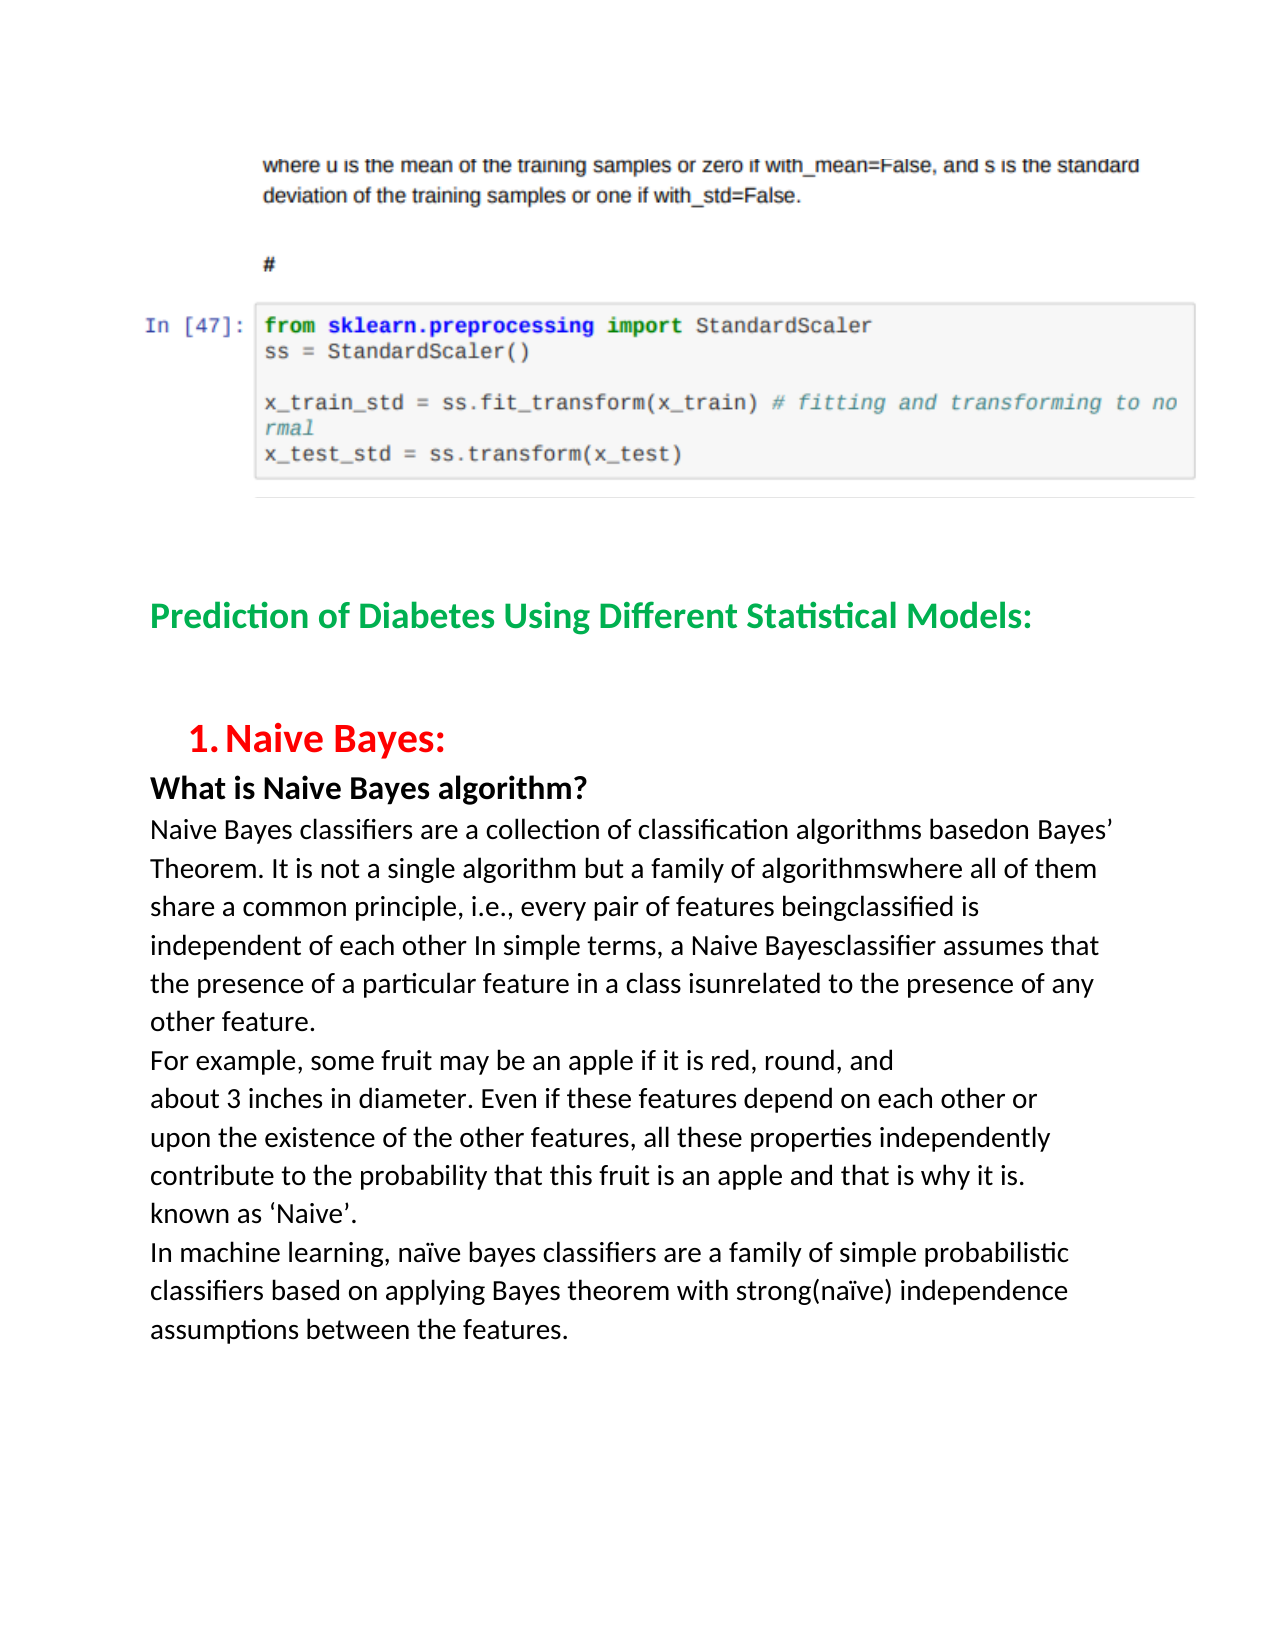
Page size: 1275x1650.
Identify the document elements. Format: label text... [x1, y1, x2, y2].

text contribute to the probability that this fruit is an apple and that is why it is. [150, 1157, 1130, 1193]
text Prediction of Diabetes Using Different Statistical Models: [150, 592, 1130, 638]
text What is Naive Bayes algorithm? [150, 767, 1130, 808]
picture [137, 159, 1275, 498]
text In machine learning, naïve bayes classifiers are a family of simple probabilistic classifiers based on applying Bayes theorem with strong(naïve) independence assumptions between the features. [150, 1234, 1130, 1347]
text Naive Bayes classifiers are a collection of classification algorithms basedon Bayes’ Theorem. It is not a single algorithm but a family of algorithmswhere all of them share a common principle, i.e., every pair of features beingclassified is independent of each other In simple terms, a Naive Bayesclassifier assumes that the presence of a particular feature in a class isunrelated to the presence of any other feature. [150, 811, 1130, 1039]
text For example, some fruit may be an apple if it is red, round, and [150, 1042, 1130, 1077]
text upon the existence of the other features, all these properties independently [150, 1119, 1130, 1154]
text known as ‘Naive’. [150, 1196, 1130, 1231]
list Naive Bayes: [187, 712, 1130, 763]
text about 3 inches in diameter. Even if these features depend on each other or [150, 1080, 1130, 1116]
